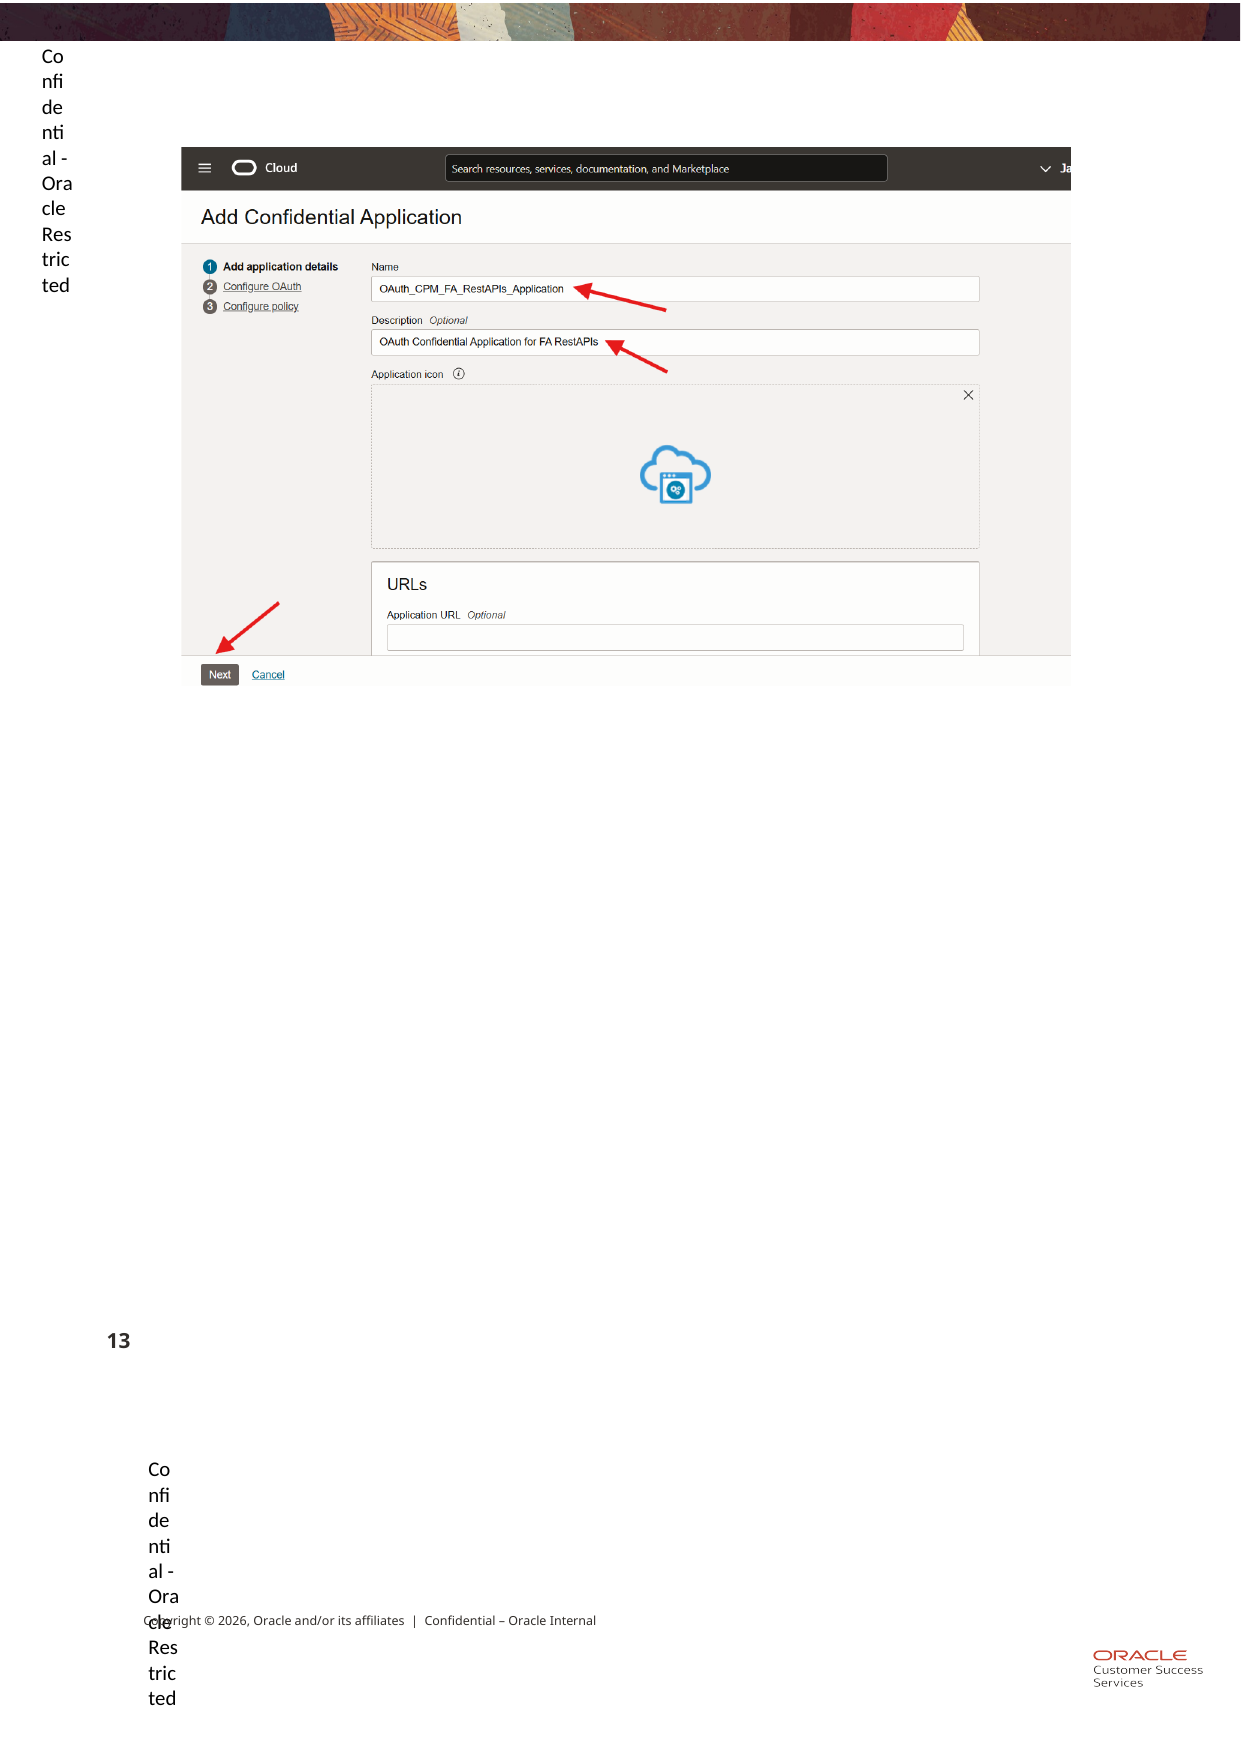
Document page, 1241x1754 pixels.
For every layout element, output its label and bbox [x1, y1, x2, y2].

picture [181, 147, 1071, 686]
picture [1081, 1640, 1215, 1697]
picture [0, 3, 1241, 41]
